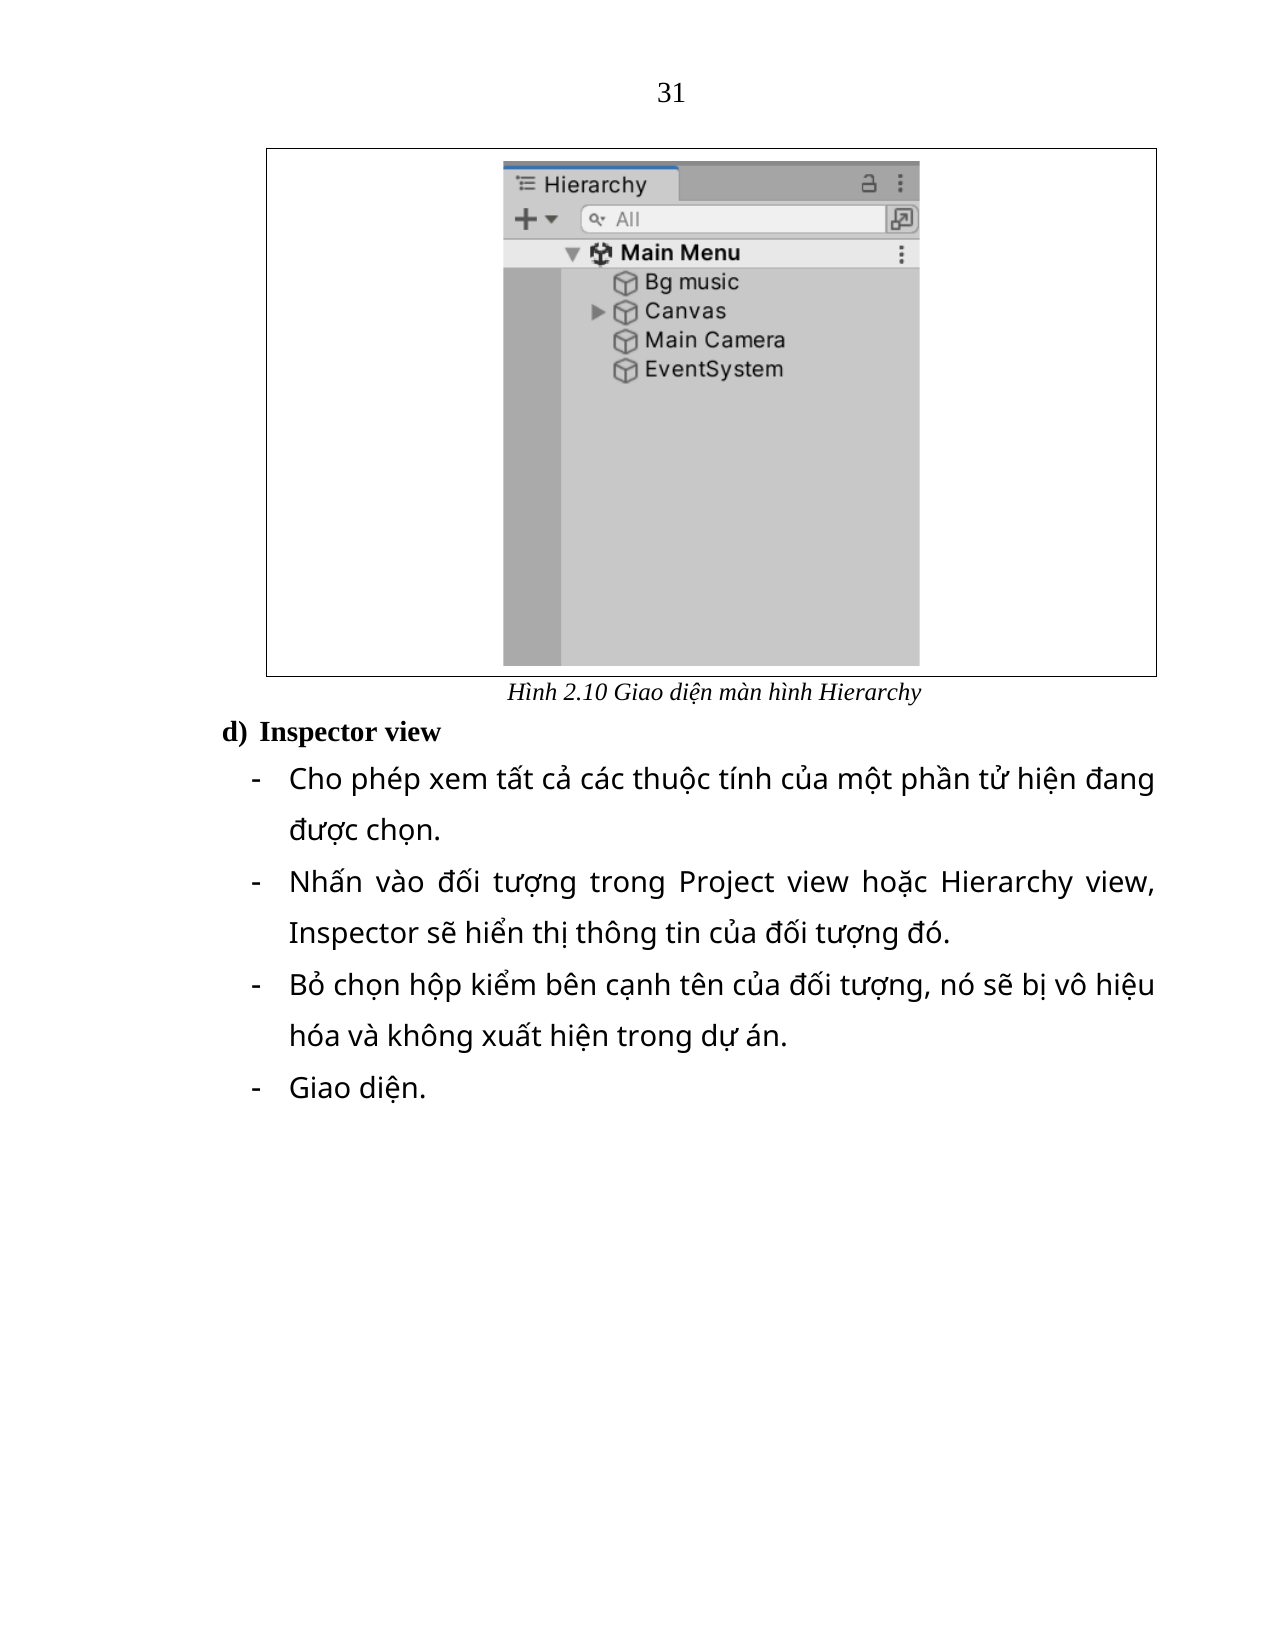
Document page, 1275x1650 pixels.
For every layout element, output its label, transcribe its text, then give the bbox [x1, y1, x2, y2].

list Bỏ chọn hộp kiểm bên cạnh tên của đối tượng, nó sẽ bị vô hiệu hóa và không xuất hiện trong dự án. [251, 964, 1157, 1055]
picture [503, 161, 920, 666]
table_header [267, 149, 1156, 676]
list Giao diện. [251, 1067, 1157, 1107]
text Hình 2.10 Giao diện màn hình Hierarchy [274, 677, 1157, 706]
list Inspector view [222, 714, 1157, 748]
list Cho phép xem tất cả các thuộc tính của một phần tử hiện đang được chọn. [251, 758, 1157, 849]
list Nhấn vào đối tượng trong Project view hoặc Hierarchy view, Inspector sẽ hiển thị thông tin của đối tượng đó. [251, 861, 1157, 952]
